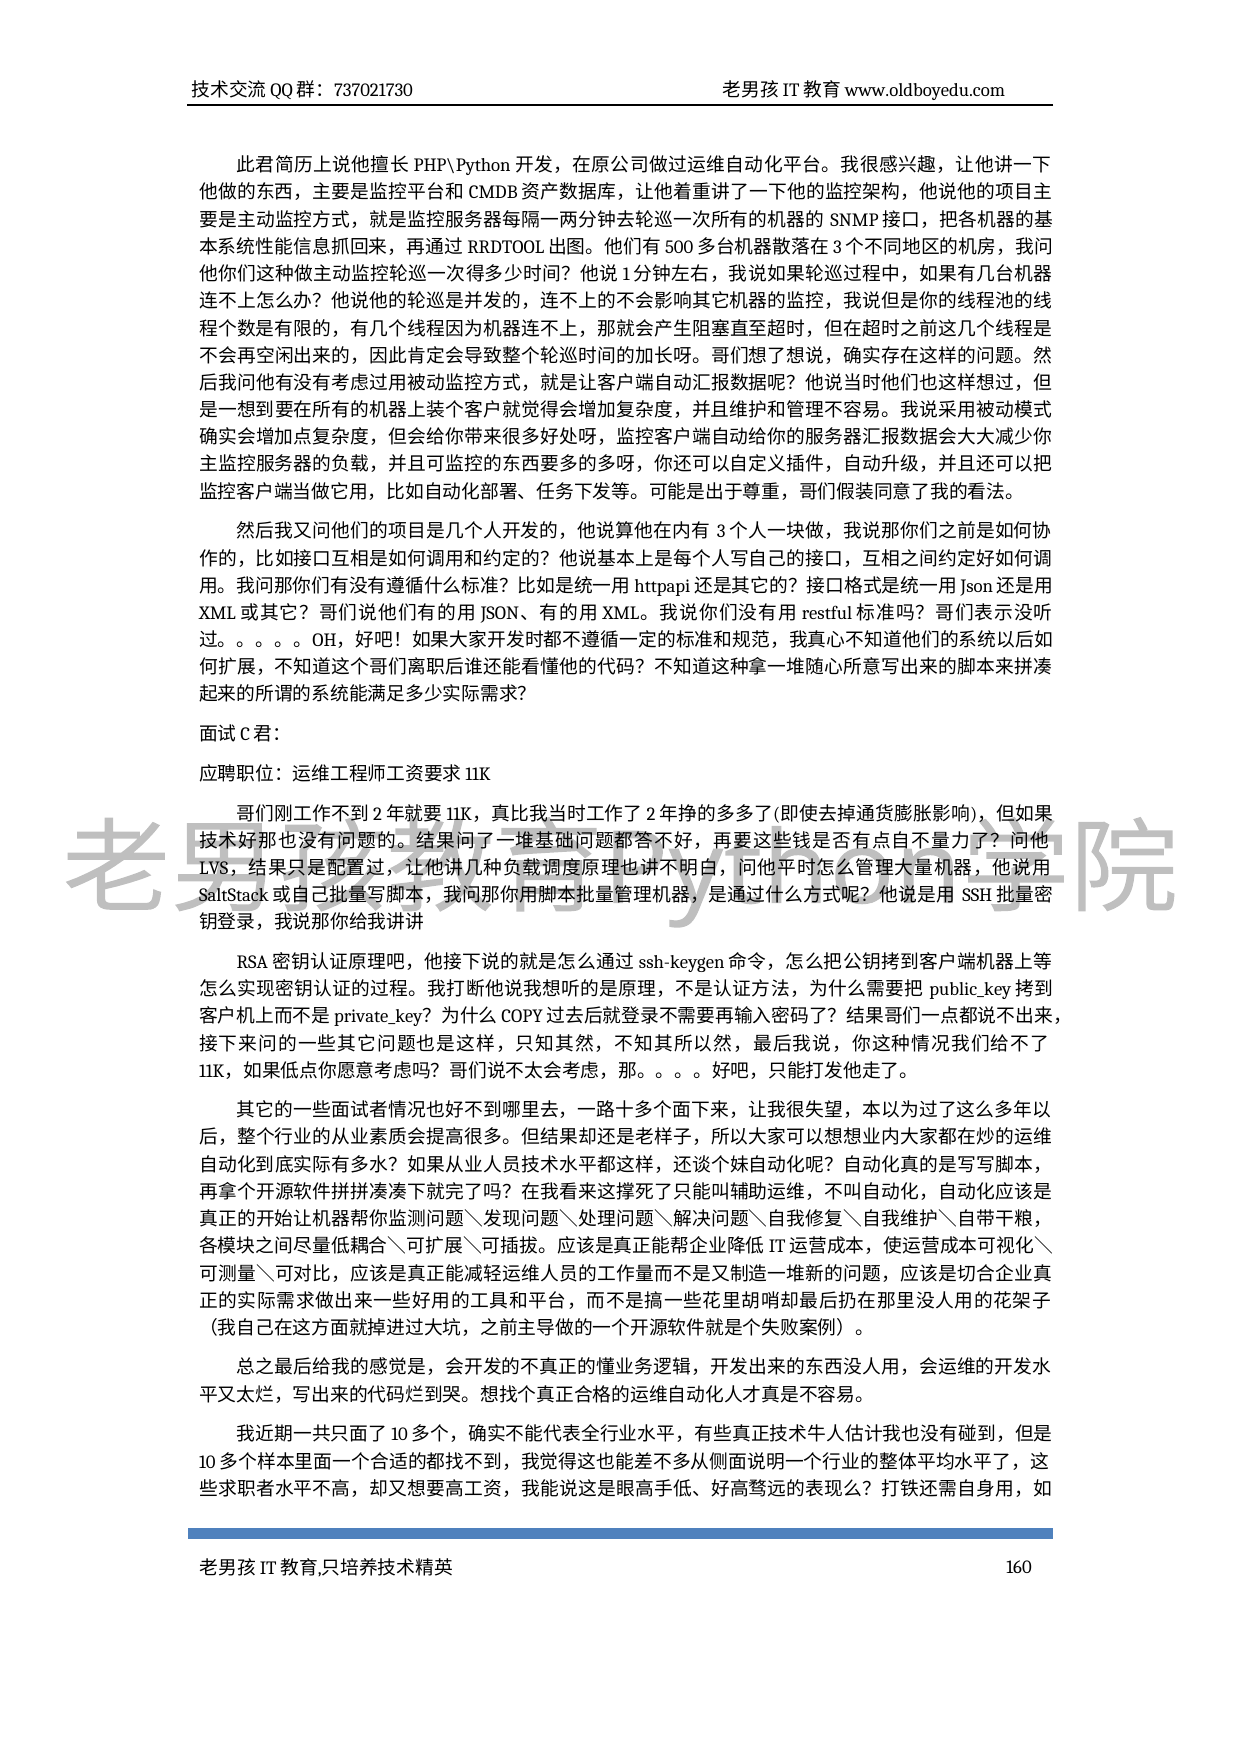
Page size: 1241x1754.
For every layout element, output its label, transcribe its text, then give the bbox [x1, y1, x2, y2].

text 其它的一些面试者情况也好不到哪里去，一路十多个面下来，让我很失望，本以为过了这么多年以后，整个行业的从业素质会提高很多。但结果却还是老样子，所以大家可以想想业内大家都在炒的运维自动化到底实际有多水？如果从业人员技术水平都这样，还谈个妹自动化呢？自动化真的是写写脚本，再拿个开源软件拼拼凑凑下就完了吗？在我看来这撑死了只能叫辅助运维，不叫自动化，自动化应该是真正的开始让机器帮你监测问题＼发现问题＼处理问题＼解决问题＼自我修复＼自我维护＼自带干粮，各模块之间尽量低耦合＼可扩展＼可插拔。应该是真正能帮企业降低IT运营成本，使运营成本可视化＼可测量＼可对比，应该是真正能减轻运维人员的工作量而不是又制造一堆新的问题，应该是切合企业真正的实际需求做出来一些好用的工具和平台，而不是搞一些花里胡哨却最后扔在那里没人用的花架子（我自己在这方面就掉进过大坑，之前主导做的一个开源软件就是个失败案例）。 [199, 1095, 1053, 1340]
text RSA密钥认证原理吧，他接下说的就是怎么通过ssh-keygen命令，怎么把公钥拷到客户端机器上等怎么实现密钥认证的过程。我打断他说我想听的是原理，不是认证方法，为什么需要把public_key拷到客户机上而不是private_key？为什么COPY过去后就登录不需要再输入密码了？结果哥们一点都说不出来，接下来问的一些其它问题也是这样，只知其然，不知其所以然，最后我说，你这种情况我们给不了11K，如果低点你愿意考虑吗？哥们说不太会考虑，那。。。。好吧，只能打发他走了。 [199, 947, 1053, 1082]
text 此君简历上说他擅长PHP\Python开发，在原公司做过运维自动化平台。我很感兴趣，让他讲一下他做的东西，主要是监控平台和CMDB资产数据库，让他着重讲了一下他的监控架构，他说他的项目主要是主动监控方式，就是监控服务器每隔一两分钟去轮巡一次所有的机器的SNMP接口，把各机器的基本系统性能信息抓回来，再通过RRDTOOL出图。他们有500多台机器散落在3个不同地区的机房，我问他你们这种做主动监控轮巡一次得多少时间？他说1分钟左右，我说如果轮巡过程中，如果有几台机器连不上怎么办？他说他的轮巡是并发的，连不上的不会影响其它机器的监控，我说但是你的线程池的线程个数是有限的，有几个线程因为机器连不上，那就会产生阻塞直至超时，但在超时之前这几个线程是不会再空闲出来的，因此肯定会导致整个轮巡时间的加长呀。哥们想了想说，确实存在这样的问题。然后我问他有没有考虑过用被动监控方式，就是让客户端自动汇报数据呢？他说当时他们也这样想过，但是一想到要在所有的机器上装个客户就觉得会增加复杂度，并且维护和管理不容易。我说采用被动模式确实会增加点复杂度，但会给你带来很多好处呀，监控客户端自动给你的服务器汇报数据会大大减少你主监控服务器的负载，并且可监控的东西要多的多呀，你还可以自定义插件，自动升级，并且还可以把监控客户端当做它用，比如自动化部署、任务下发等。可能是出于尊重，哥们假装同意了我的看法。 [199, 150, 1053, 503]
text 面试C君： [199, 719, 1053, 746]
text 然后我又问他们的项目是几个人开发的，他说算他在内有3个人一块做，我说那你们之前是如何协作的，比如接口互相是如何调用和约定的？他说基本上是每个人写自己的接口，互相之间约定好如何调用。我问那你们有没有遵循什么标准？比如是统一用httpapi还是其它的？接口格式是统一用Json还是用XML或其它？哥们说他们有的用JSON、有的用XML。我说你们没有用restful标准吗？哥们表示没听过。。。。。OH，好吧！如果大家开发时都不遵循一定的标准和规范，我真心不知道他们的系统以后如何扩展，不知道这个哥们离职后谁还能看懂他的代码？不知道这种拿一堆随心所意写出来的脚本来拼凑起来的所谓的系统能满足多少实际需求？ [199, 516, 1053, 706]
text 总之最后给我的感觉是，会开发的不真正的懂业务逻辑，开发出来的东西没人用，会运维的开发水平又太烂，写出来的代码烂到哭。想找个真正合格的运维自动化人才真是不容易。 [199, 1352, 1053, 1407]
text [199, 1419, 1053, 1501]
text 应聘职位：运维工程师工资要求11K [199, 758, 1053, 786]
text 哥们刚工作不到2年就要11K，真比我当时工作了2年挣的多多了(即使去掉通货膨胀影响)，但如果技术好那也没有问题的。结果问了一堆基础问题都答不好，再要这些钱是否有点自不量力了？问他LVS，结果只是配置过，让他讲几种负载调度原理也讲不明白，问他平时怎么管理大量机器，他说用SaltStack或自己批量写脚本，我问那你用脚本批量管理机器，是通过什么方式呢？他说是用SSH批量密钥登录，我说那你给我讲讲 [199, 798, 1053, 934]
